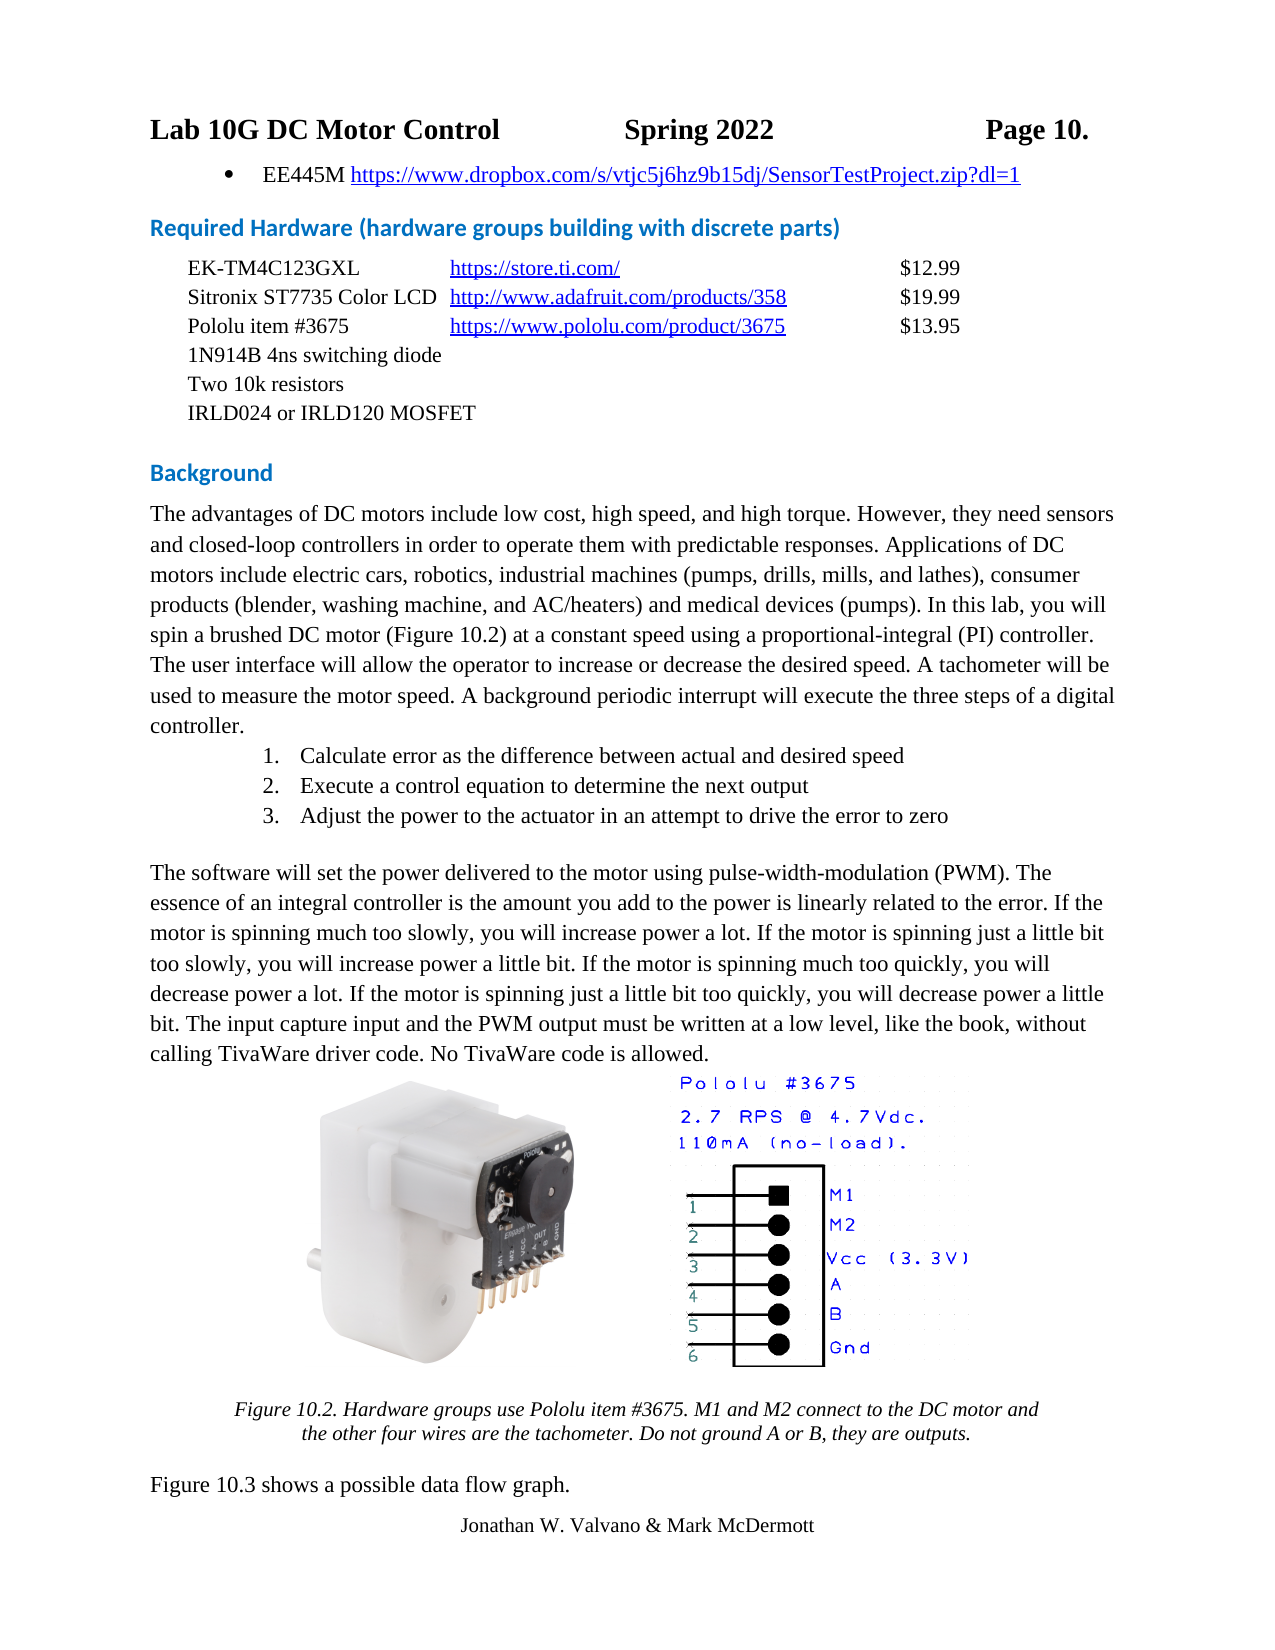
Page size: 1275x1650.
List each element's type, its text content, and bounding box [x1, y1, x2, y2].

subtitle Background [150, 457, 1125, 488]
text Pololu item #3675 https://www.pololu.com/product/3675 $13.95 [150, 313, 1125, 338]
list EE445M https://www.dropbox.com/s/vtjc5j6hz9b15dj/SensorTestProject.zip?dl=1 [225, 161, 1125, 212]
picture [305, 1081, 577, 1367]
subtitle Required Hardware (hardware groups building with discrete parts) [150, 212, 1125, 242]
text 1N914B 4ns switching diode [150, 342, 1125, 367]
text EK-TM4C123GXL https://store.ti.com/ $12.99 [150, 255, 1125, 280]
text The advantages of DC motors include low cost, high speed, and high torque. However, they need sensors and closed-loop controllers in order to operate them with predictable responses. Applications of DC motors include electric cars, robotics, industrial machines (pumps, drills, mills, and lathes), consumer products (blender, washing machine, and AC/heaters) and medical devices (pumps). In this lab, you will spin a brushed DC motor (Figure 10.2) at a constant speed using a proportional-integral (PI) controller. The user interface will allow the operator to increase or decrease the desired speed. A tachometer will be used to measure the motor speed. A background periodic interrupt will execute the three steps of a digital controller. [150, 500, 1125, 738]
list Adjust the power to the actuator in an attempt to drive the error to zero [262, 802, 1125, 829]
text IRLD024 or IRLD120 MOSFET [150, 399, 1125, 425]
text Sitronix ST7735 Color LCD http://www.adafruit.com/products/358 $19.99 [150, 284, 1125, 309]
list Calculate error as the difference between actual and desired speed [262, 742, 1125, 768]
text Figure 10.2. Hardware groups use Pololu item #3675. M1 and M2 connect to the DC motor and the other four wires are the tachometer. Do not ground A or B, they are outputs. [225, 1397, 1050, 1445]
text Two 10k resistors [150, 371, 1125, 396]
list Execute a control equation to determine the next output [262, 772, 1125, 799]
text Figure 10.3 shows a possible data flow graph. [150, 1471, 1125, 1498]
picture [659, 1070, 970, 1367]
text The software will set the power delivered to the motor using pulse-width-modulation (PWM). The essence of an integral controller is the amount you add to the power is linearly related to the error. If the motor is spinning much too slowly, you will increase power a lot. If the motor is spinning just a little bit too slowly, you will increase power a little bit. If the motor is spinning much too quickly, you will decrease power a lot. If the motor is spinning just a little bit too quickly, you will decrease power a little bit. The input capture input and the PWM output must be written at a low level, like the book, without calling TivaWare driver code. No TivaWare code is allowed. [150, 859, 1125, 1067]
